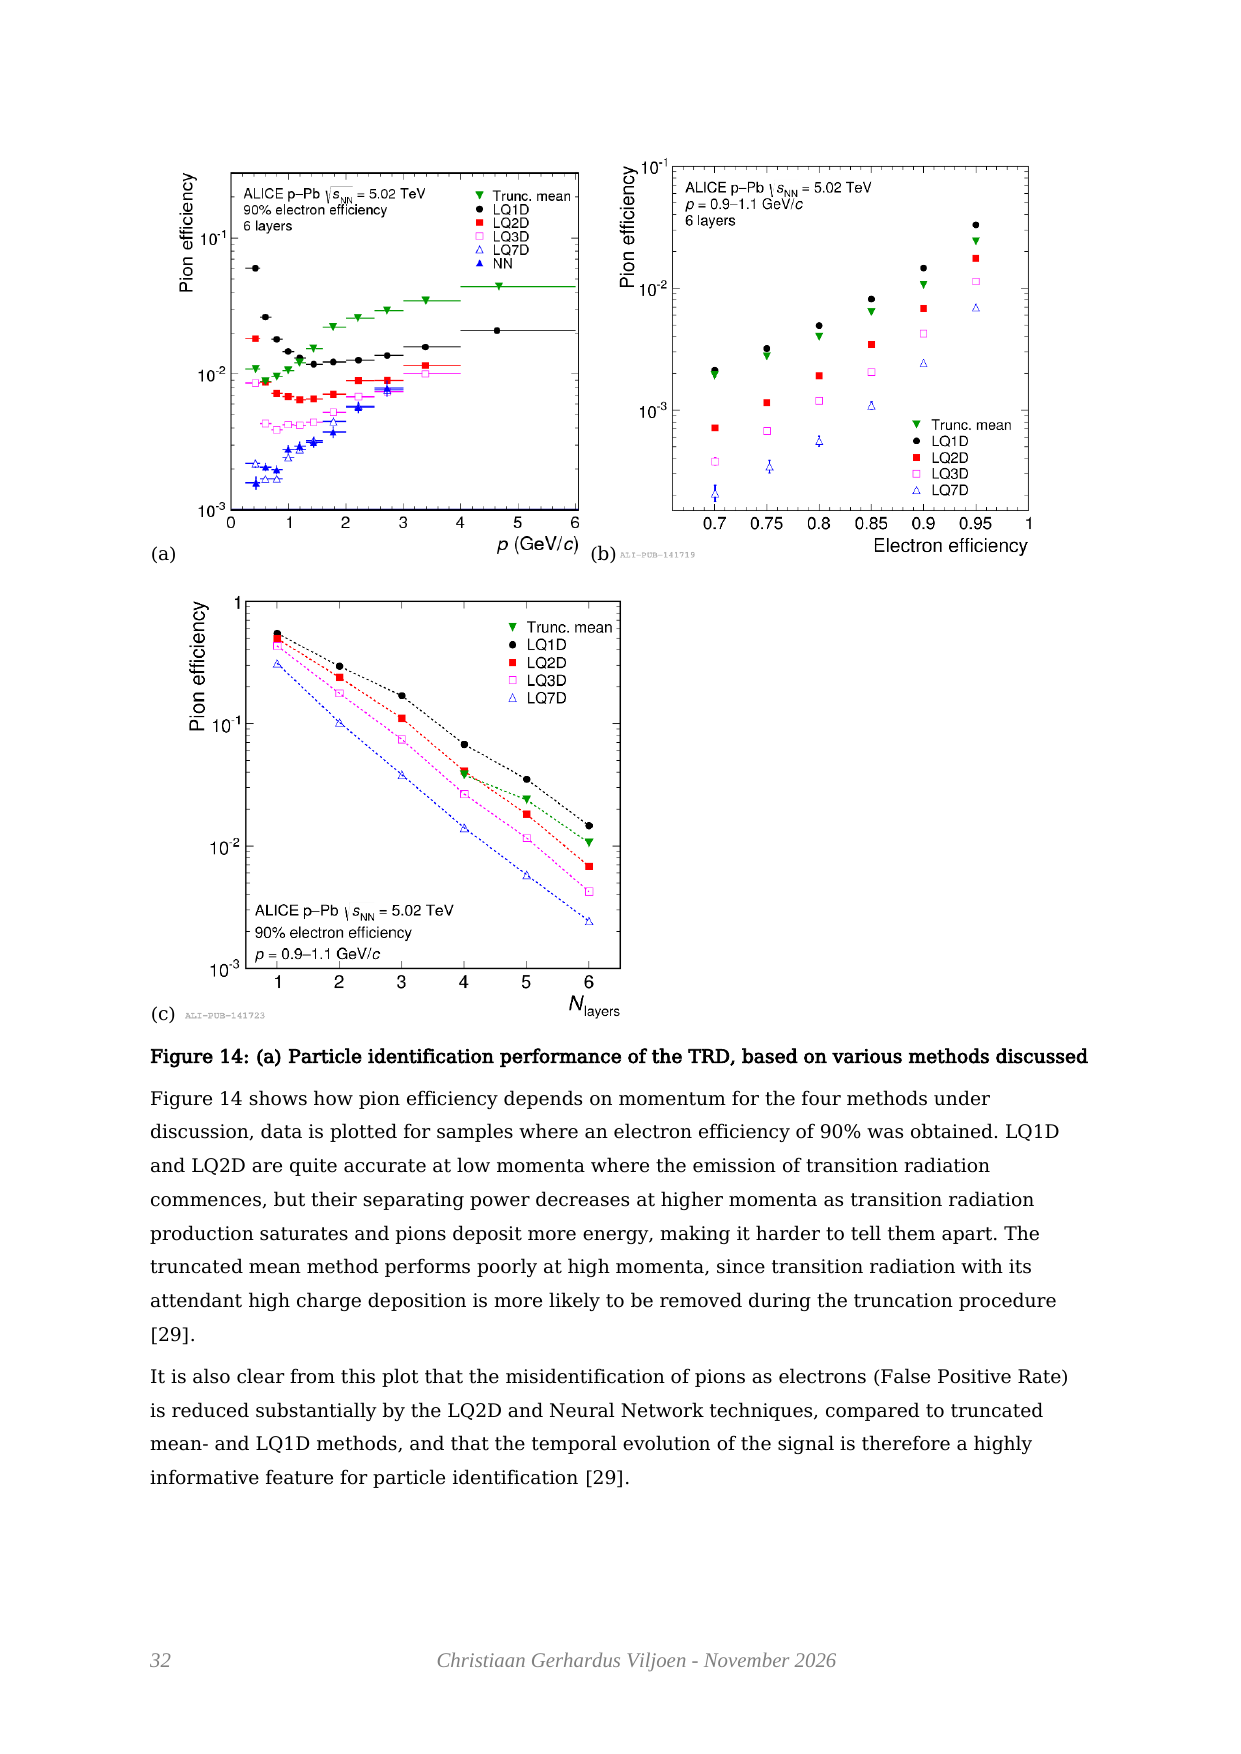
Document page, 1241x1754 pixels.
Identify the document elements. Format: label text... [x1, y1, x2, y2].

picture [617, 150, 1041, 560]
text It is also clear from this plot that the misidentification of pions as electrons (False Positive Rate) is reduced substantially by the LQ2D and Neural Network techniques, compared to truncated mean- and LQ1D methods, and that the temporal evolution of the signal is therefore a highly informative feature for particle identification . [150, 1365, 1090, 1488]
text Figure 14: (a) Particle identification performance of the TRD, based on various methods discussed [150, 1044, 1090, 1067]
picture [177, 155, 590, 561]
text Figure 12 shows how pion efficiency depends on momentum for the four methods under discussion, data is plotted for samples where an electron efficiency of 90% was obtained. LQ1D and LQ2D are quite accurate at low momenta where the emission of transition radiation commences, but their separating power decreases at higher momenta as transition radiation production saturates and pions deposit more energy, making it harder to tell them apart. The truncated mean method performs poorly at high momenta, since transition radiation with its attendant high charge deposition is more likely to be removed during the truncation procedure . [150, 1086, 1090, 1345]
picture [182, 583, 634, 1021]
